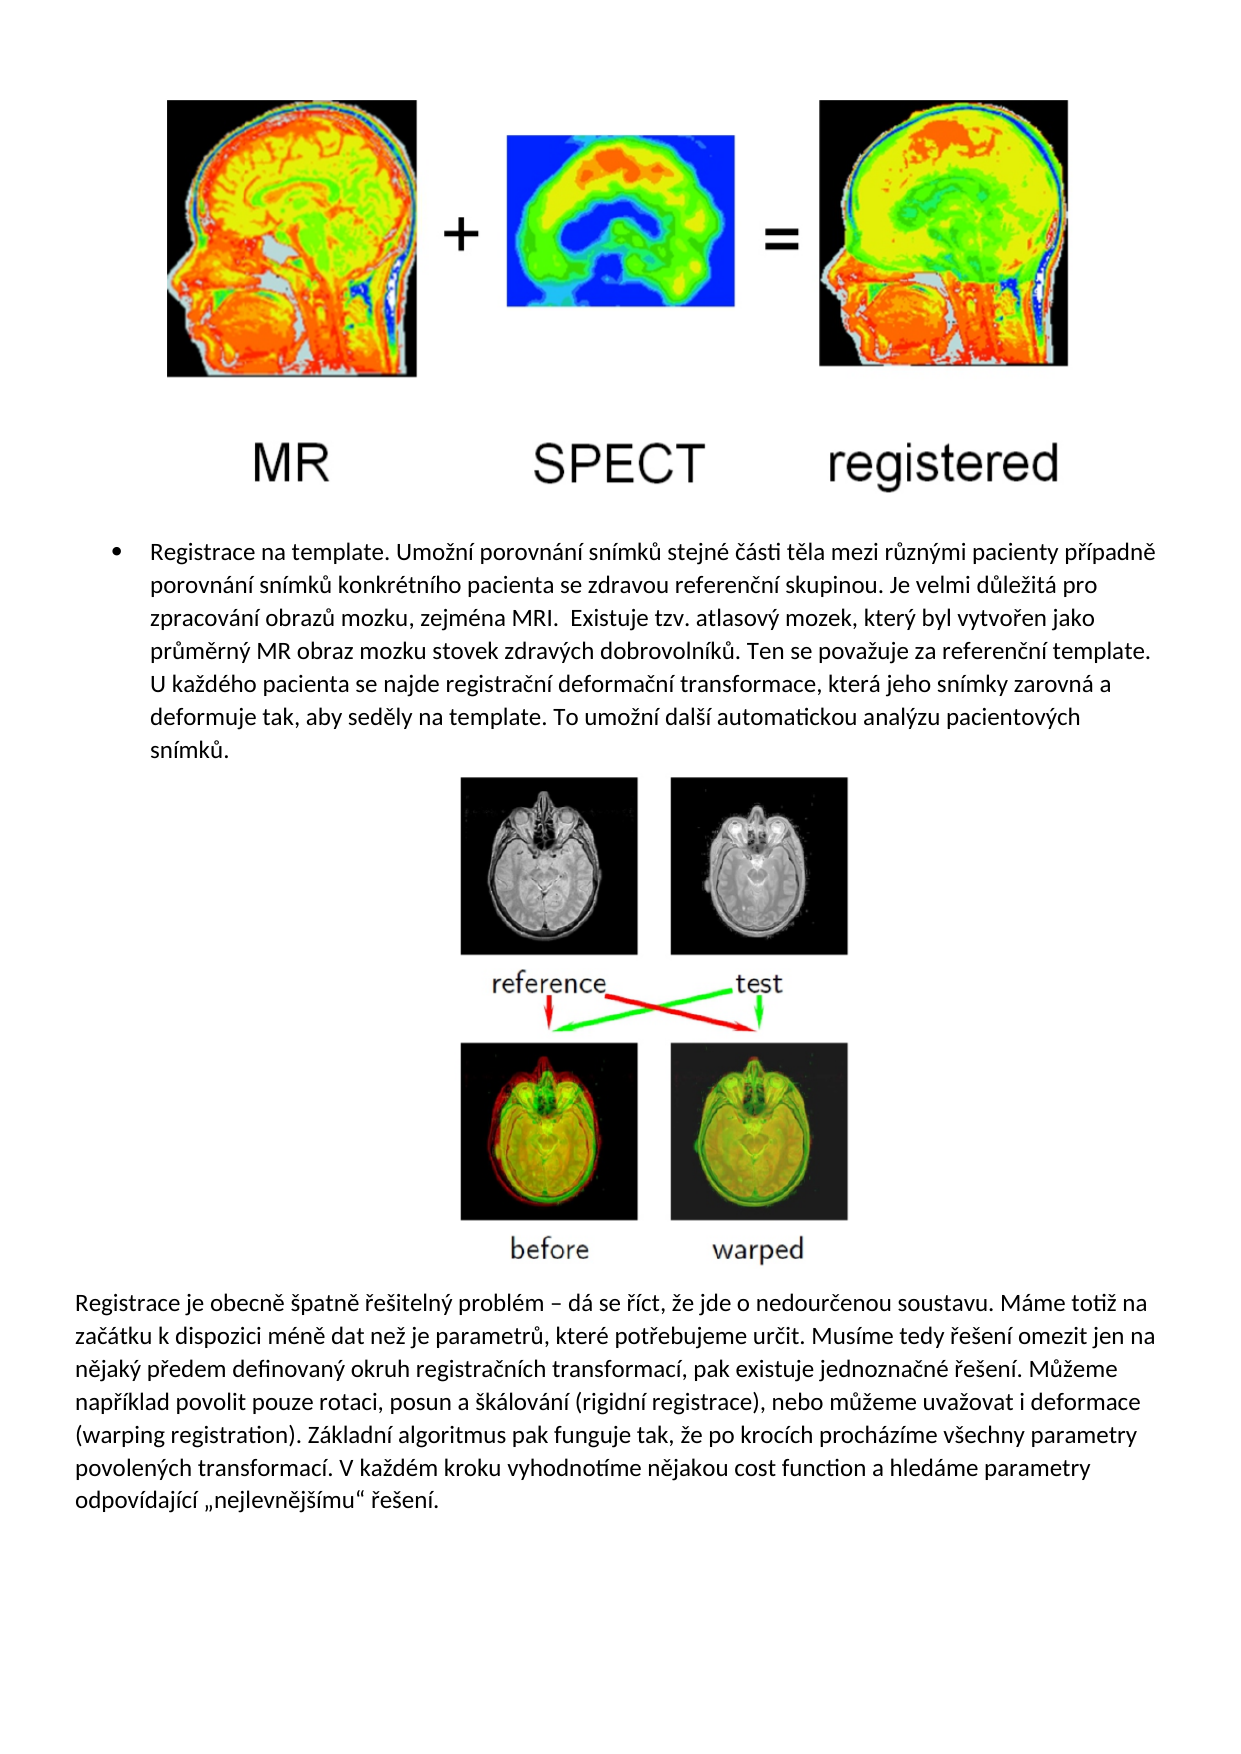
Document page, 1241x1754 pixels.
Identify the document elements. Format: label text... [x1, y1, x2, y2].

text Registrace je obecně špatně řešitelný problém – dá se říct, že jde o nedourčenou soustavu. Máme totiž na začátku k dispozici méně dat než je parametrů, které potřebujeme určit. Musíme tedy řešení omezit jen na nějaký předem definovaný okruh registračních transformací, pak existuje jednoznačné řešení. Můžeme například povolit pouze rotaci, posun a škálování (rigidní registrace), nebo můžeme uvažovat i deformace (warping registration). Základní algoritmus pak funguje tak, že po krocích procházíme všechny parametry povolených transformací. V každém kroku vyhodnotíme nějakou cost function a hledáme parametry odpovídající „nejlevnějšímu“ řešení. [75, 1287, 1165, 1515]
list Registrace na template. Umožní porovnání snímků stejné části těla mezi různými pacienty případně porovnání snímků konkrétního pacienta se zdravou referenční skupinou. Je velmi důležitá pro zpracování obrazů mozku, zejména MRI. Existuje tzv. atlasový mozek, který byl vytvořen jako průměrný MR obraz mozku stovek zdravých dobrovolníků. Ten se považuje za referenční template. U každého pacienta se najde registrační deformační transformace, která jeho snímky zarovná a deformuje tak, aby seděly na template. To umožní další automatickou analýzu pacientových snímků. [112, 537, 1165, 764]
picture [450, 767, 866, 1269]
picture [150, 75, 1097, 505]
